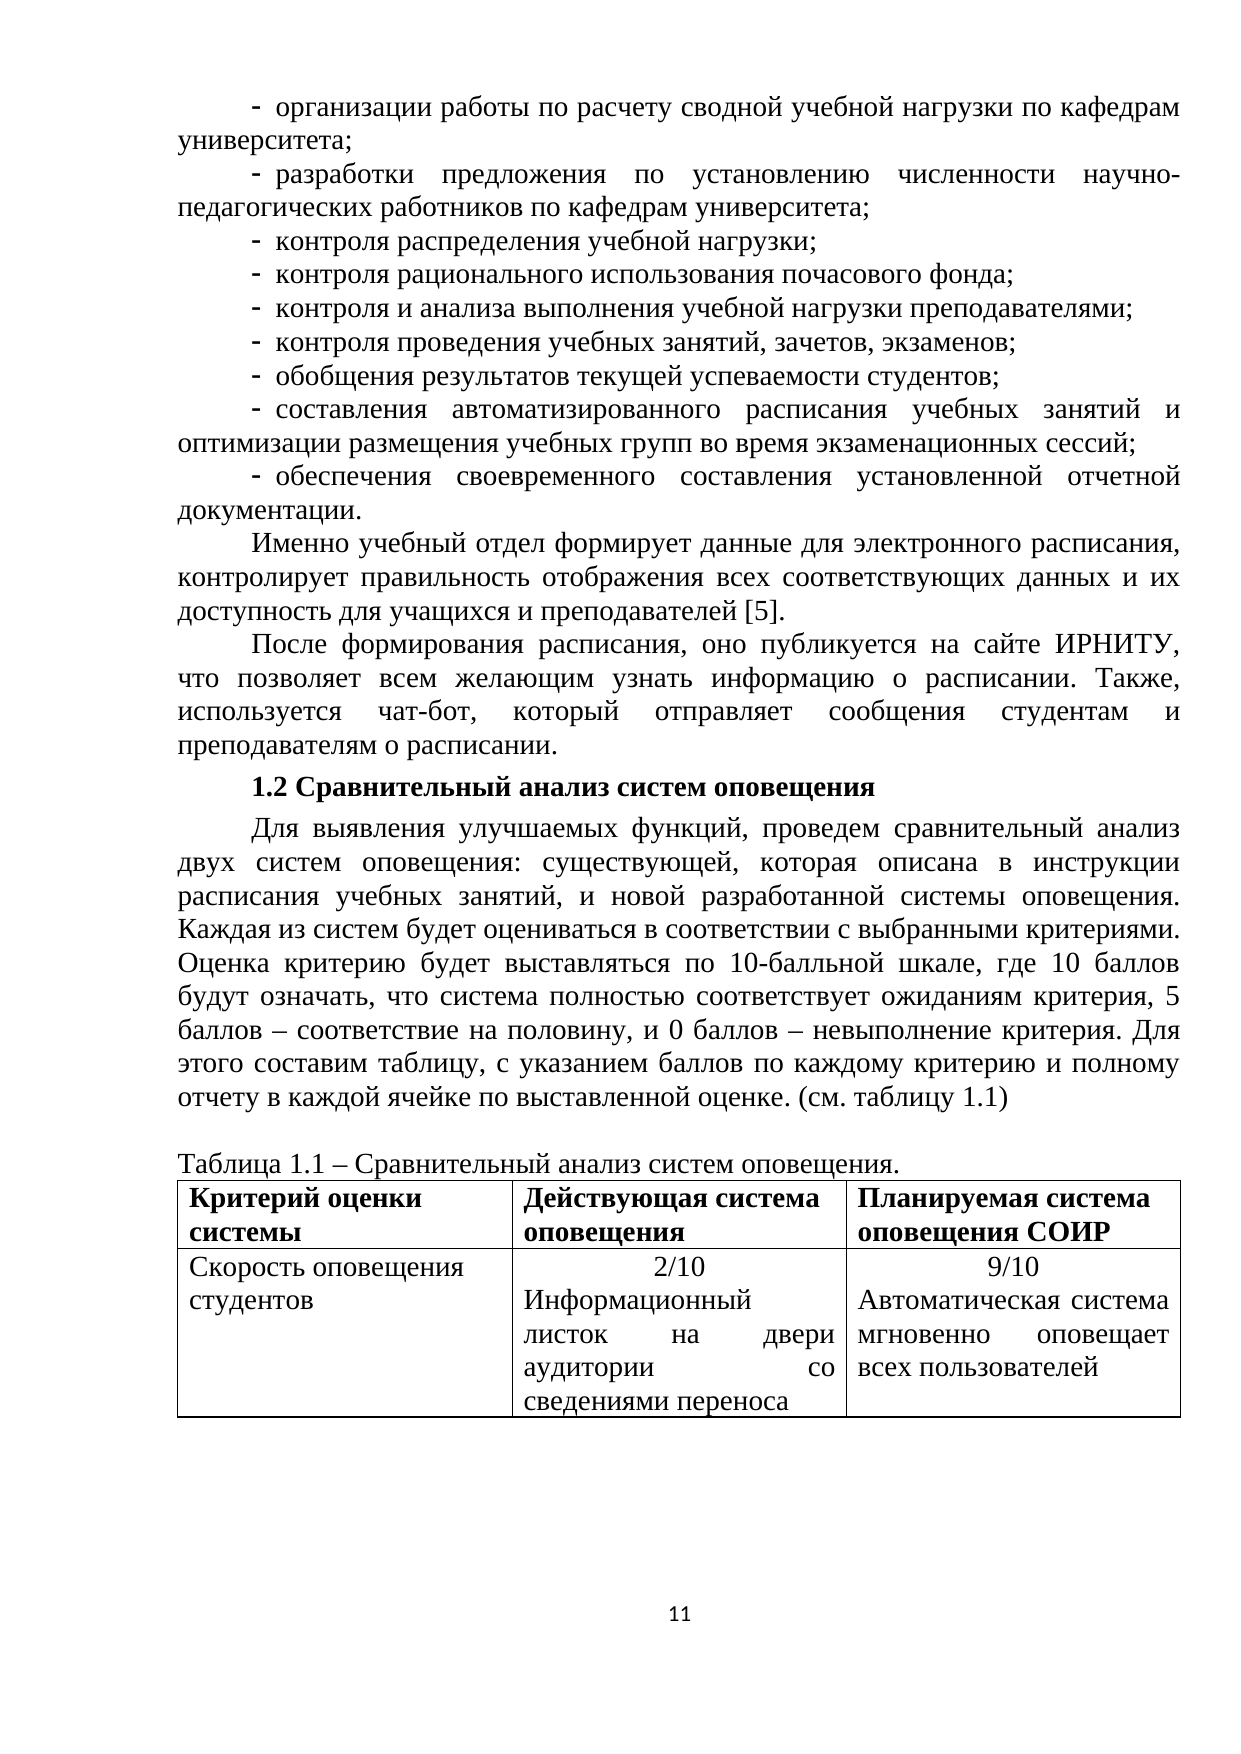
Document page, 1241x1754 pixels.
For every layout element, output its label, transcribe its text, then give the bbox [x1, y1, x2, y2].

list разработки предложения по установлению численности научно-педагогических работников по кафедрам университета; [177, 156, 1181, 223]
list контроля проведения учебных занятий, зачетов, экзаменов; [177, 324, 1181, 358]
list cоставления автоматизированного расписания учебных занятий и оптимизации размещения учебных групп во время экзаменационных сессий; [177, 391, 1181, 458]
list организации работы по расчету сводной учебной нагрузки по кафедрам университета; [177, 89, 1181, 156]
table_cell Скорость оповещения студентов [178, 1249, 512, 1416]
table_cell 2/10 Информационный листок на двери аудитории со сведениями переноса [513, 1249, 846, 1416]
list контроля и анализа выполнения учебной нагрузки преподавателями; [177, 290, 1181, 324]
list обобщения результатов текущей успеваемости студентов; [177, 358, 1181, 391]
list контроля распределения учебной нагрузки; [177, 223, 1181, 257]
subtitle 1.2 Сравнительный анализ систем оповещения [177, 769, 1181, 802]
text Для выявления улучшаемых функций, проведем сравнительный анализ двух систем оповещения: существующей, которая описана в инструкции расписания учебных занятий, и новой разработанной системы оповещения. Каждая из систем будет оцениваться в соответствии с выбранными критериями. Оценка критерию будет выставляться по 10-балльной шкале, где 10 баллов будут означать, что система полностью соответствует ожиданиям критерия, 5 баллов – соответствие на половину, и 0 баллов – невыполнение критерия. Для этого составим таблицу, с указанием баллов по каждому критерию и полному отчету в каждой ячейке по выставленной оценке. (см. таблицу 1.1) [177, 811, 1181, 1112]
text Именно учебный отдел формирует данные для электронного расписания, контролирует правильность отображения всех соответствующих данных и их доступность для учащихся и преподавателей [5]. [177, 526, 1181, 626]
text Таблица 1.1 – Сравнительный анализ систем оповещения. [177, 1146, 1181, 1179]
text После формирования расписания, оно публикуется на сайте ИРНИТУ, что позволяет всем желающим узнать информацию о расписании. Также, используется чат-бот, который отправляет сообщения студентам и преподавателям о расписании. [177, 626, 1181, 760]
table_header Планируемая система оповещения СОИР [847, 1181, 1180, 1248]
list контроля рационального использования почасового фонда; [177, 257, 1181, 290]
table_cell 9/10 Автоматическая система мгновенно оповещает всех пользователей [847, 1249, 1180, 1416]
table_header Критерий оценки системы [178, 1181, 512, 1248]
list обеспечения своевременного составления установленной отчетной документации. [177, 458, 1181, 526]
table_header Действующая система оповещения [513, 1181, 846, 1248]
